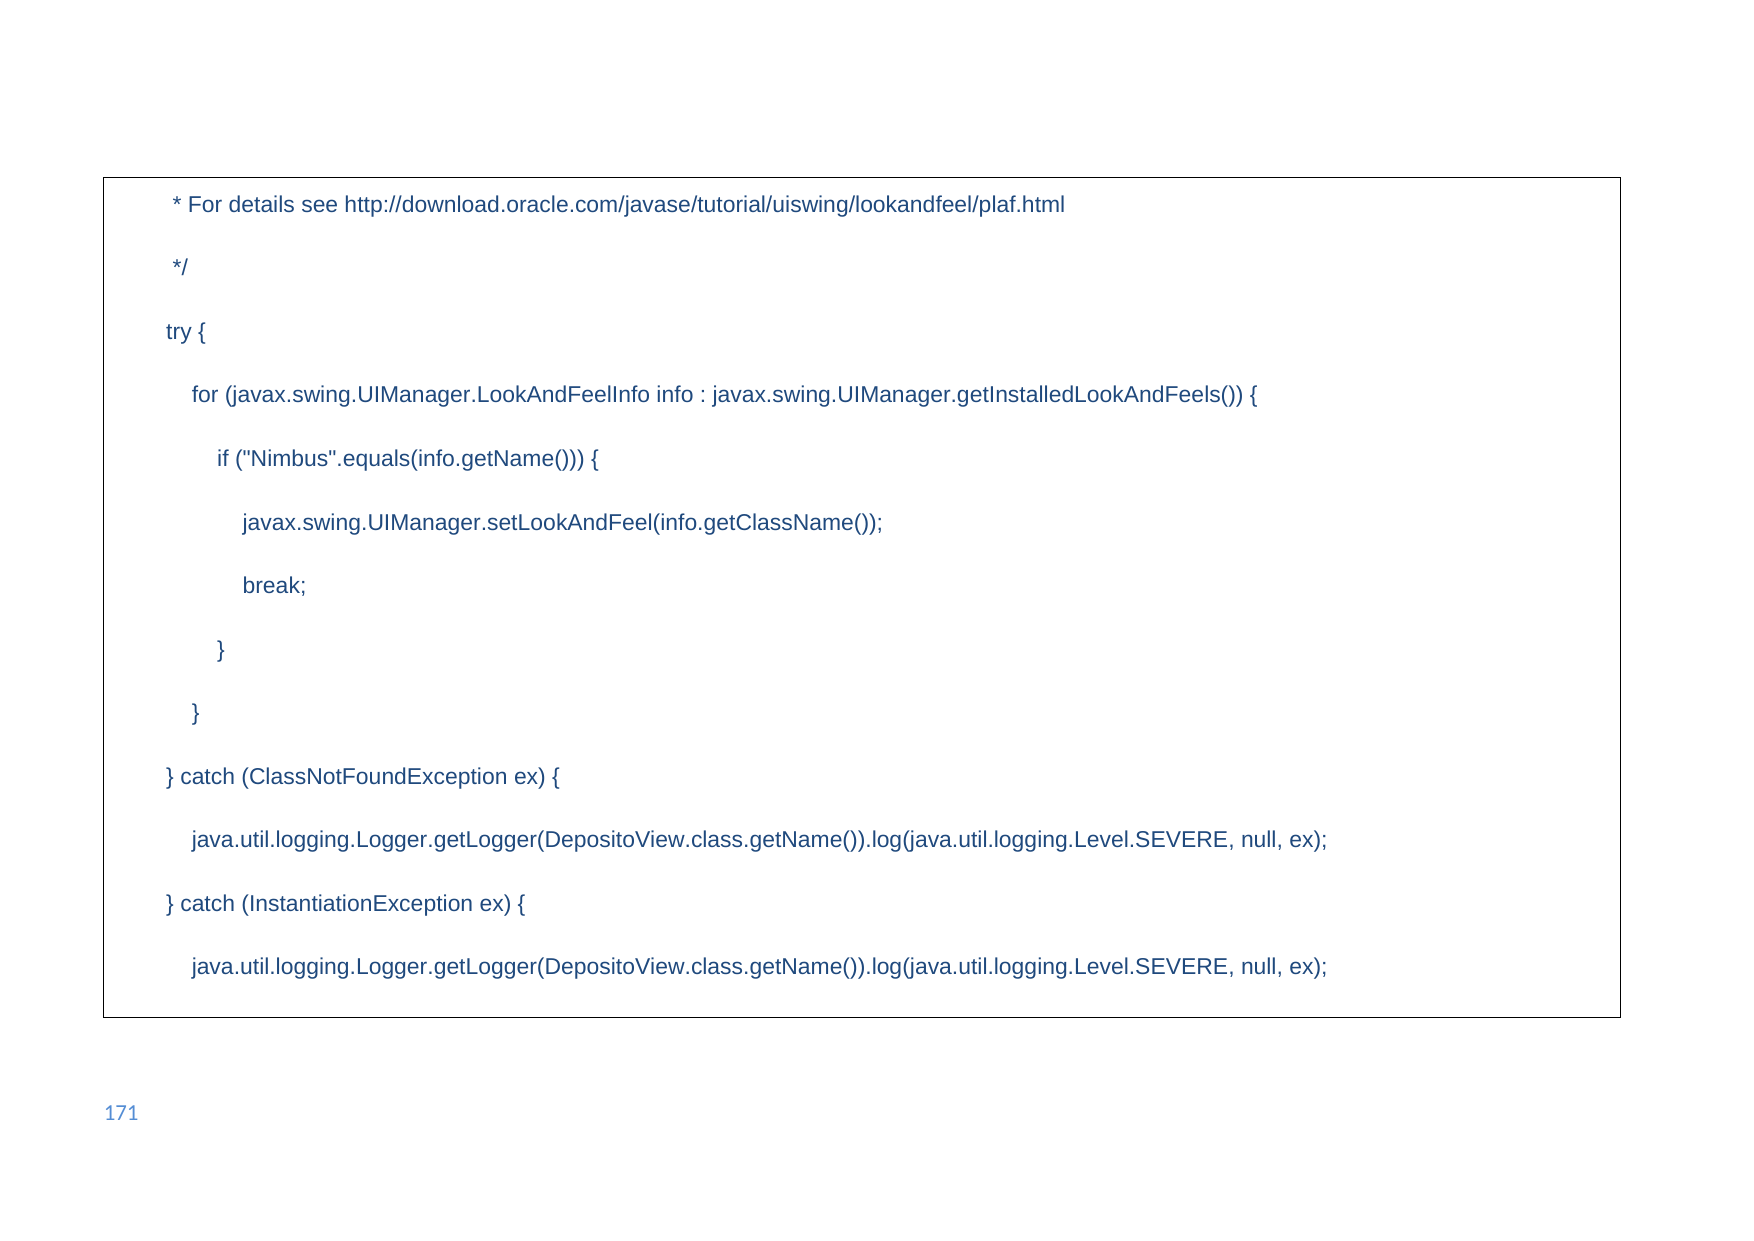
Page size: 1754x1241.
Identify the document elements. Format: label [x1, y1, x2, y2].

table_header [104, 178, 1620, 1017]
